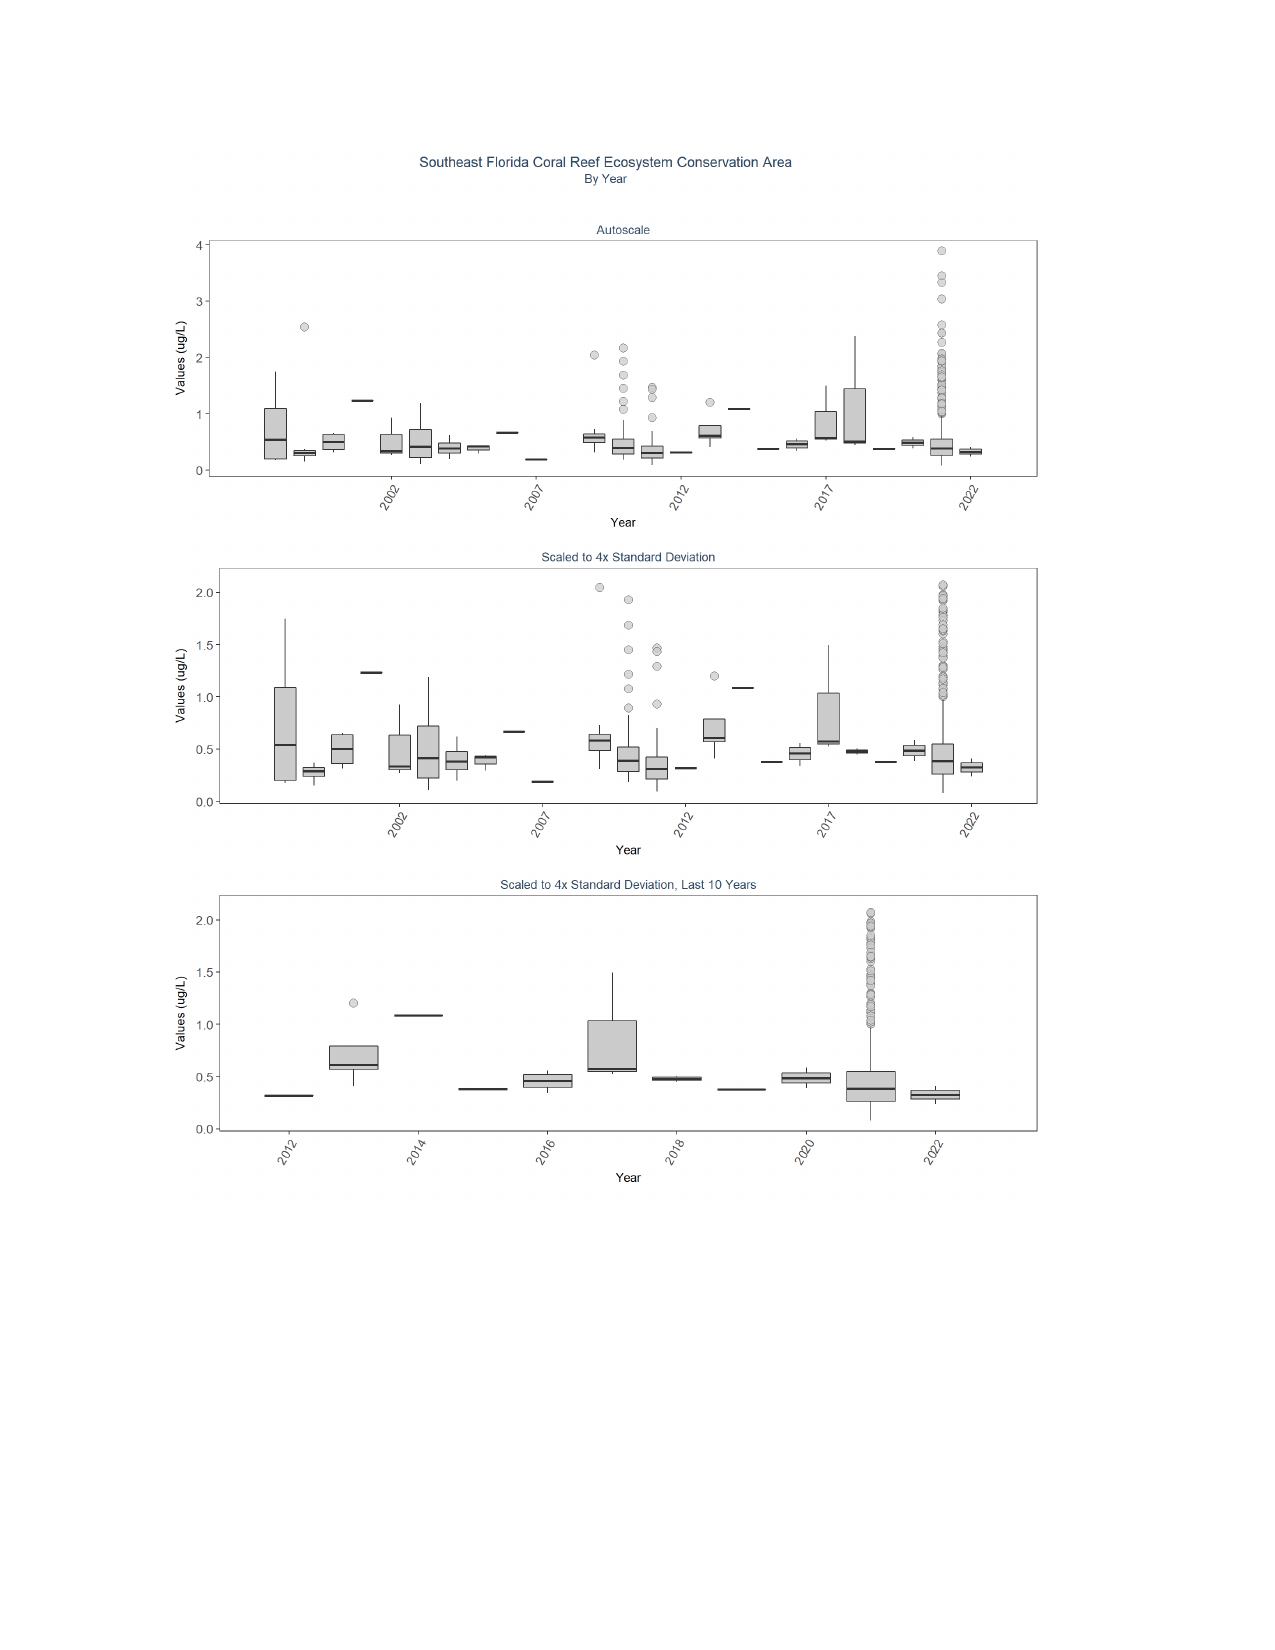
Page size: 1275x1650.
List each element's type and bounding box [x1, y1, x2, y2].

picture [168, 150, 1044, 1200]
